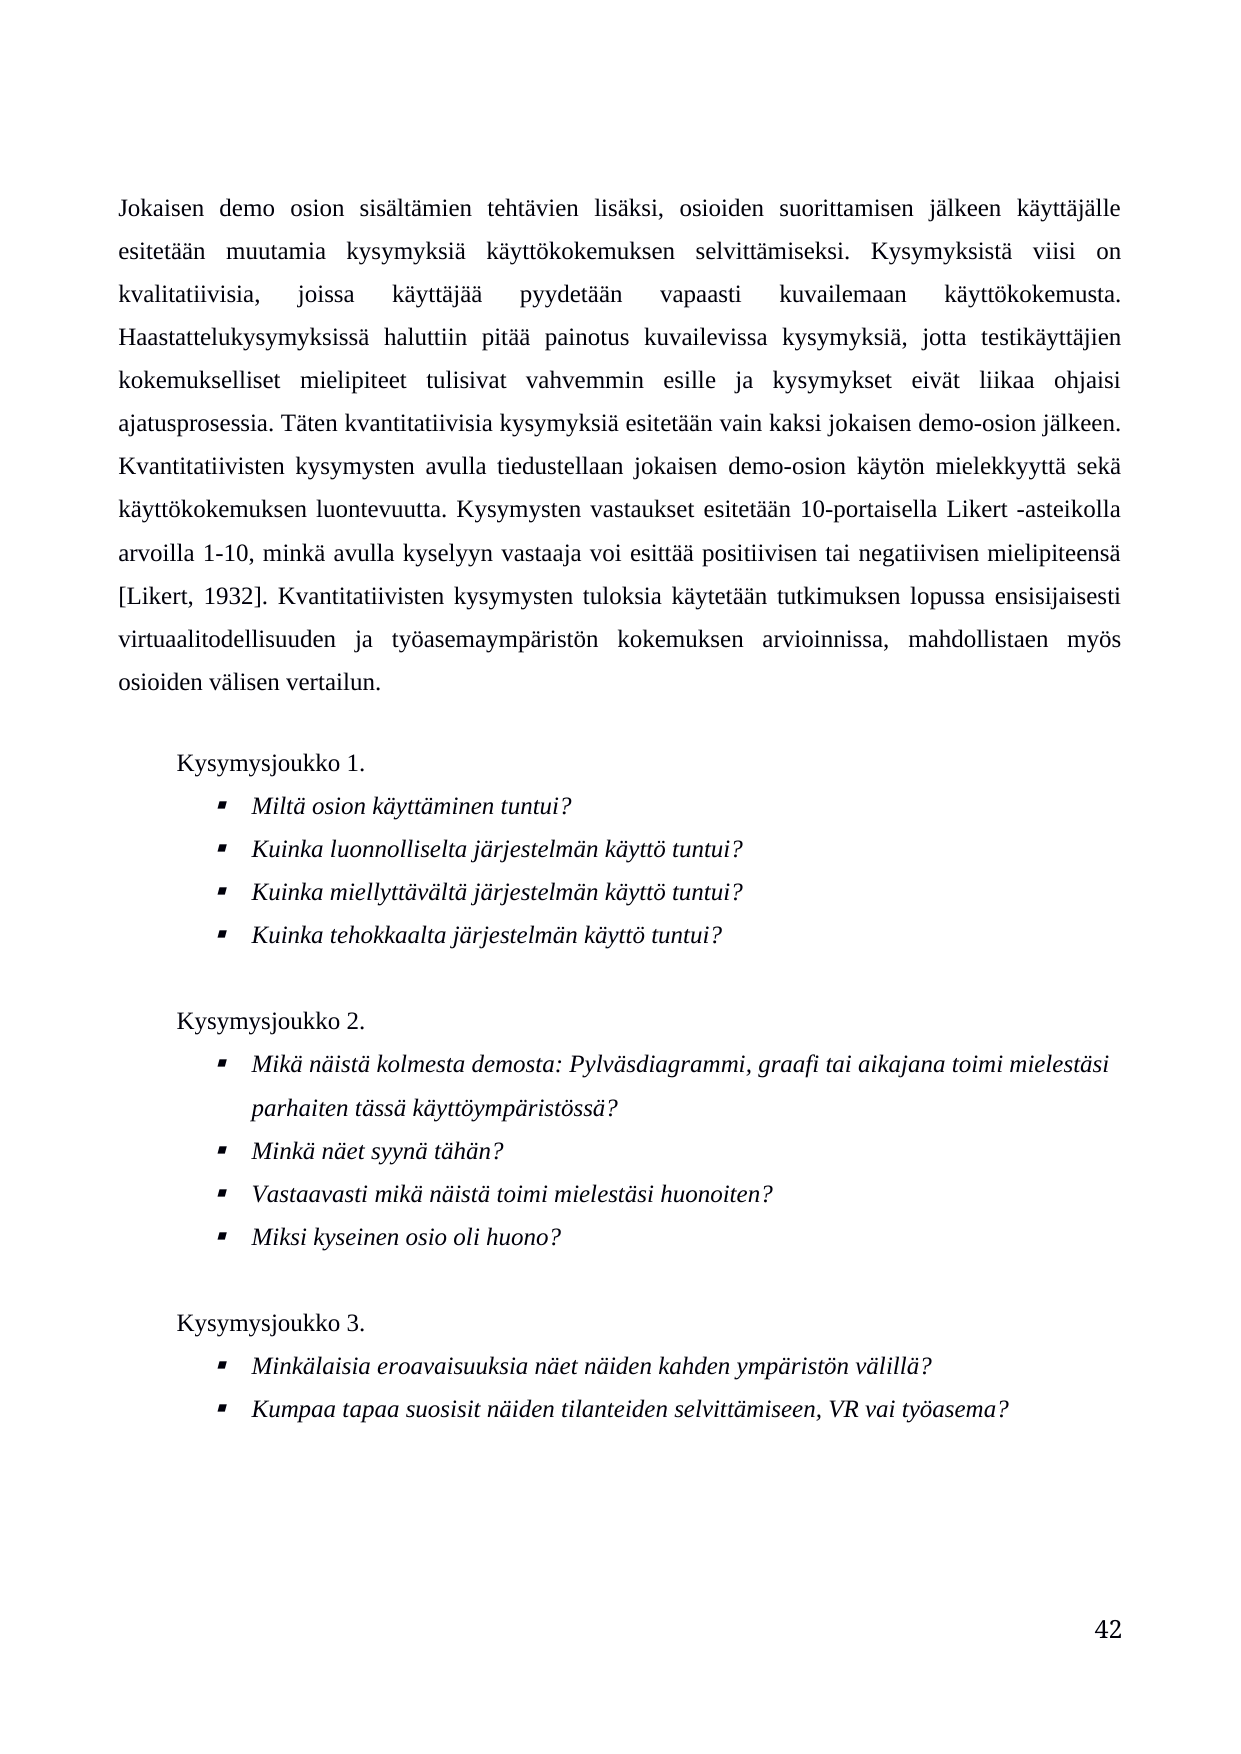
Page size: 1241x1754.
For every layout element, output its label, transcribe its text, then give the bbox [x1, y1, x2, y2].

list Minkälaisia eroavaisuuksia näet näiden kahden ympäristön välillä? [214, 1351, 1122, 1380]
text Kysymysjoukko 3. [118, 1308, 1122, 1337]
text Kysymysjoukko 2. [118, 1006, 1122, 1035]
list Kuinka tehokkaalta järjestelmän käyttö tuntui? [214, 920, 1122, 949]
list Miltä osion käyttäminen tuntui? [214, 791, 1122, 819]
list Vastaavasti mikä näistä toimi mielestäsi huonoiten? [214, 1179, 1122, 1208]
list Kuinka miellyttävältä järjestelmän käyttö tuntui? [214, 877, 1122, 906]
text Kysymysjoukko 1. [118, 748, 1122, 776]
text Jokaisen demo osion sisältämien tehtävien lisäksi, osioiden suorittamisen jälkeen käyttäjälle esitetään muutamia kysymyksiä käyttökokemuksen selvittämiseksi. Kysymyksistä viisi on kvalitatiivisia, joissa käyttäjää pyydetään vapaasti kuvailemaan käyttökokemusta. Haastattelukysymyksissä haluttiin pitää painotus kuvailevissa kysymyksiä, jotta testikäyttäjien kokemukselliset mielipiteet tulisivat vahvemmin esille ja kysymykset eivät liikaa ohjaisi ajatusprosessia. Täten kvantitatiivisia kysymyksiä esitetään vain kaksi jokaisen demo-osion jälkeen. Kvantitatiivisten kysymysten avulla tiedustellaan jokaisen demo-osion käytön mielekkyyttä sekä käyttökokemuksen luontevuutta. Kysymysten vastaukset esitetään 10-portaisella Likert -asteikolla arvoilla 1-10, minkä avulla kyselyyn vastaaja voi esittää positiivisen tai negatiivisen mielipiteensä [Likert, 1932]. Kvantitatiivisten kysymysten tuloksia käytetään tutkimuksen lopussa ensisijaisesti virtuaalitodellisuuden ja työasemaympäristön kokemuksen arvioinnissa, mahdollistaen myös osioiden välisen vertailun. [118, 193, 1122, 696]
list Minkä näet syynä tähän? [214, 1136, 1122, 1164]
list Kumpaa tapaa suosisit näiden tilanteiden selvittämiseen, VR vai työasema? [214, 1394, 1122, 1423]
list Kuinka luonnolliselta järjestelmän käyttö tuntui? [214, 834, 1122, 863]
list Miksi kyseinen osio oli huono? [214, 1222, 1122, 1251]
list Mikä näistä kolmesta demosta: Pylväsdiagrammi, graafi tai aikajana toimi mielestäsi parhaiten tässä käyttöympäristössä? [214, 1049, 1122, 1121]
